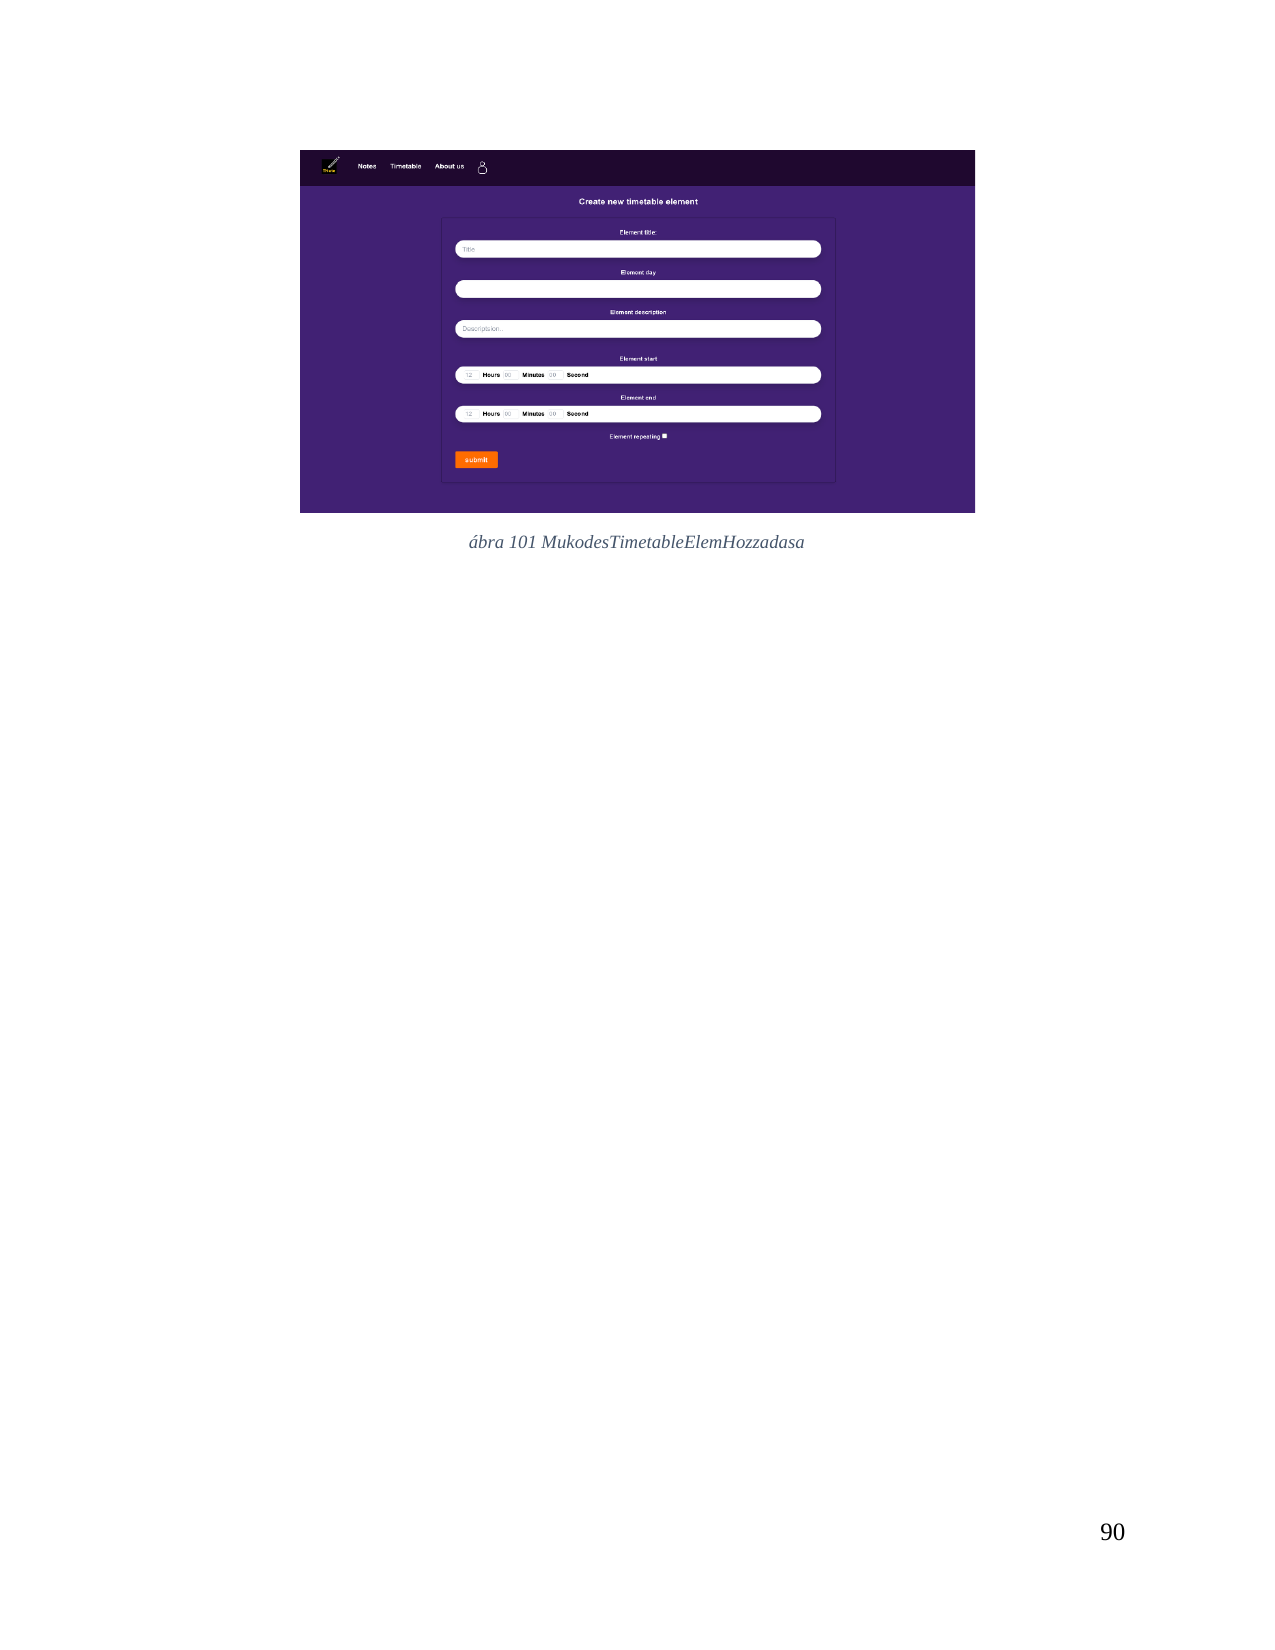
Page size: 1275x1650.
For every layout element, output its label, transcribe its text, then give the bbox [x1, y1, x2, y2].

picture [300, 150, 976, 513]
text ábra 101 MukodesTimetableElemHozzadasa [150, 531, 1125, 553]
